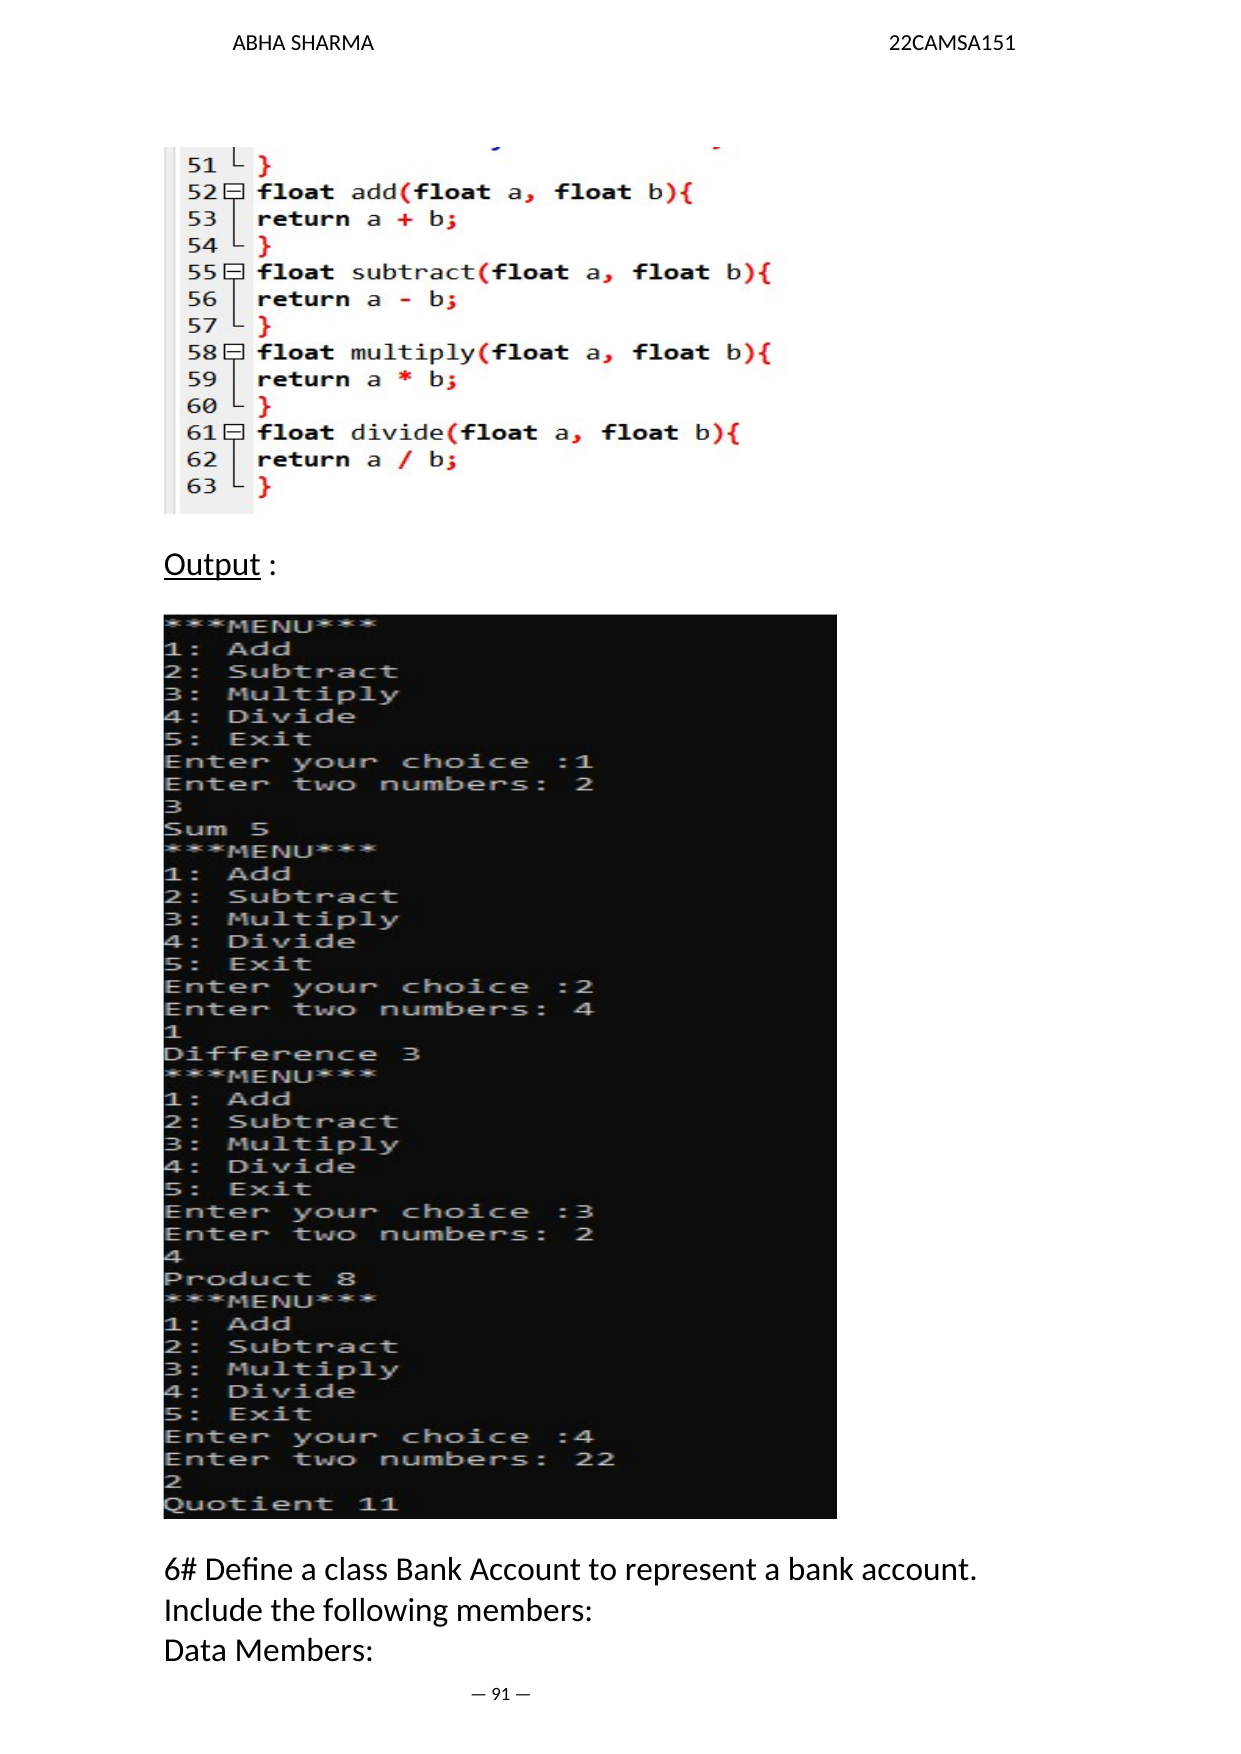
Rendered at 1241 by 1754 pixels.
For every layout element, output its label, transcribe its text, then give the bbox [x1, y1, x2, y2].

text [163, 1548, 1077, 1670]
picture [163, 147, 886, 514]
picture [163, 612, 837, 1519]
text Output : [163, 543, 1077, 583]
